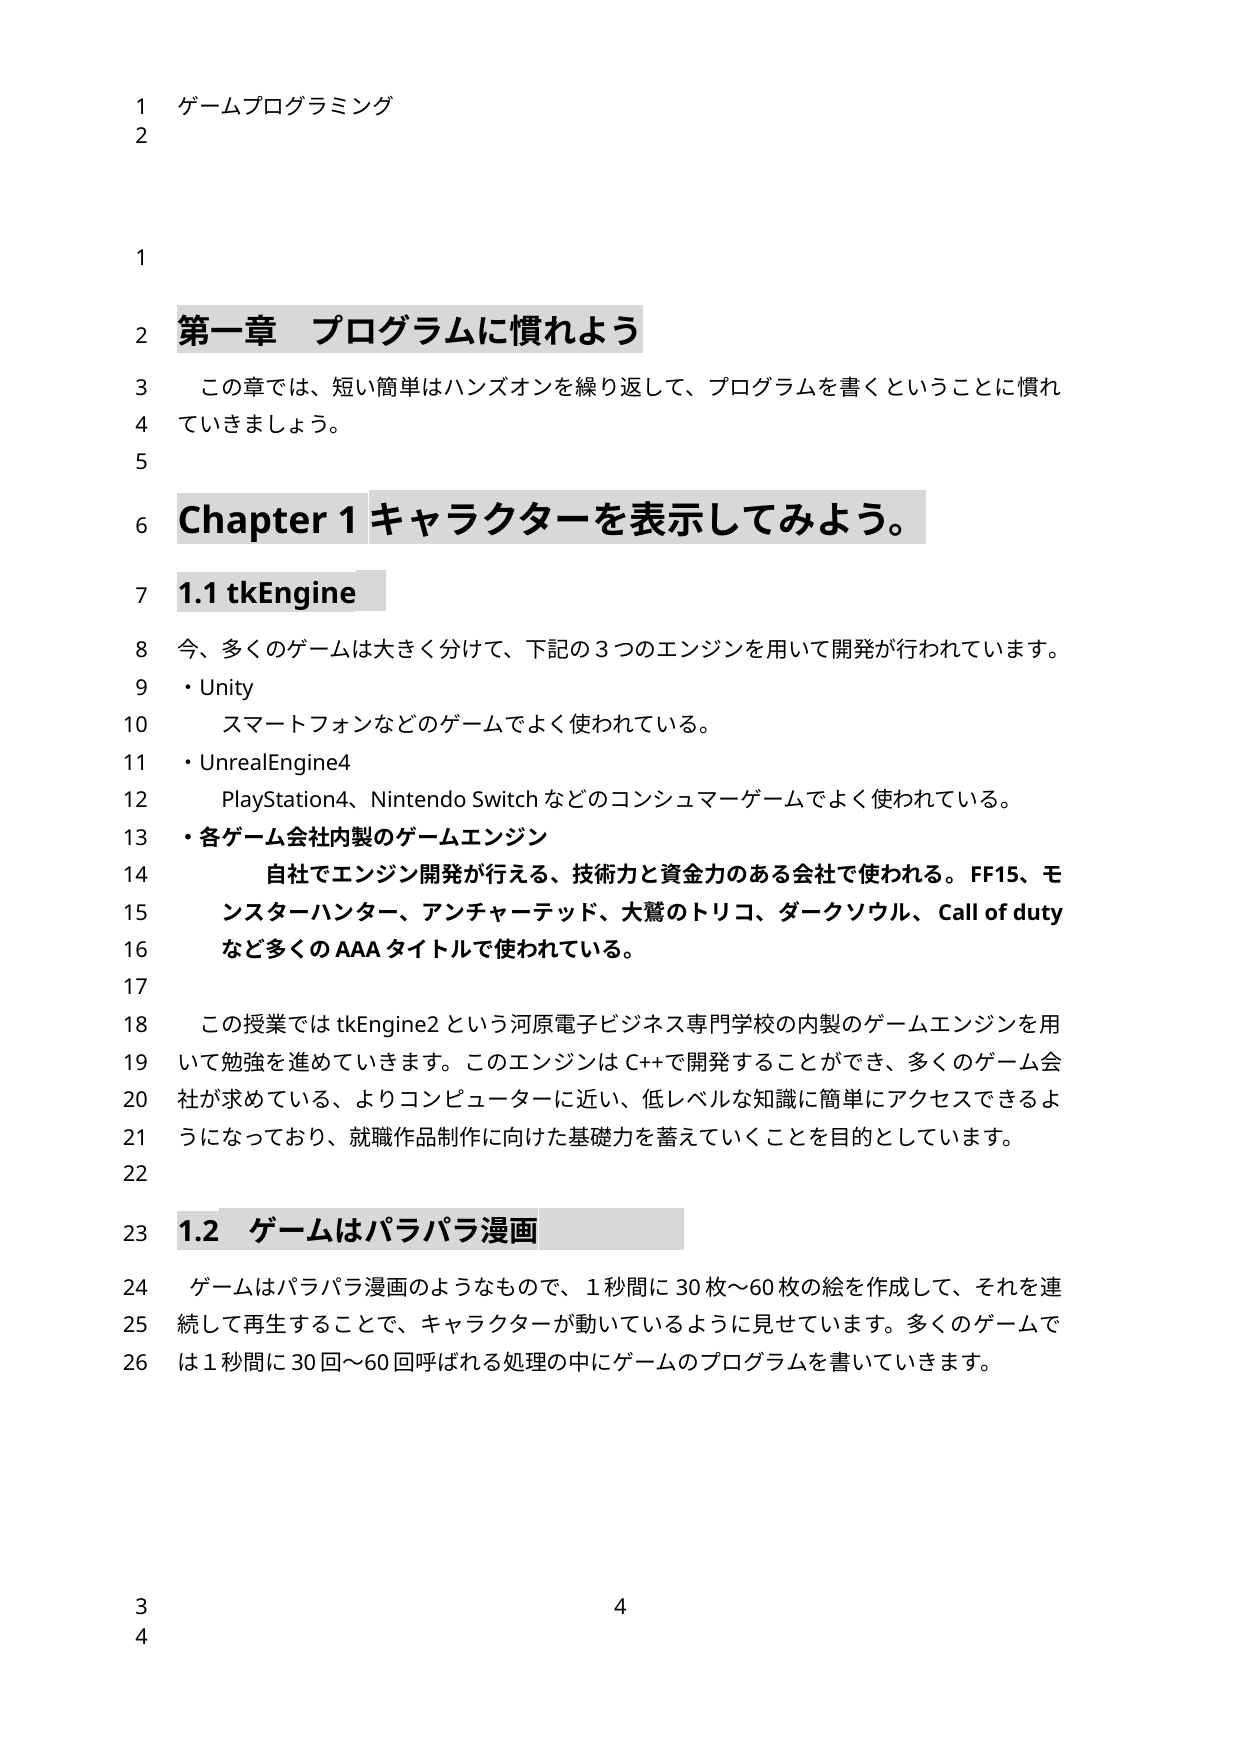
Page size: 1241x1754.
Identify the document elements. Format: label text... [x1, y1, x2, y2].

text ・UnrealEngine4 [177, 742, 1063, 779]
text ・各ゲーム会社内製のゲームエンジン [177, 817, 1063, 854]
subtitle Chapter 1 キャラクターを表示してみよう。 [177, 479, 1063, 554]
subtitle 1.2 ゲームはパラパラ漫画 [177, 1192, 1063, 1267]
text ・Unity [177, 667, 1063, 704]
text スマートフォンなどのゲームでよく使われている。 [177, 704, 1063, 742]
text ゲームはパラパラ漫画のようなもので、１秒間に30枚～60枚の絵を作成して、それを連続して再生することで、キャラクターが動いているように見せています。多くのゲームでは１秒間に30回～60回呼ばれる処理の中にゲームのプログラムを書いていきます。 [177, 1267, 1063, 1379]
text 自社でエンジン開発が行える、技術力と資金力のある会社で使われる。FF15、モンスターハンター、アンチャーテッド、大鷲のトリコ、ダークソウル、Call of dutyなど多くのAAAタイトルで使われている。 [221, 854, 1063, 967]
subtitle 第一章 プログラムに慣れよう [177, 292, 1063, 367]
text この授業ではtkEngine2という河原電子ビジネス専門学校の内製のゲームエンジンを用いて勉強を進めていきます。このエンジンはC++で開発することができ、多くのゲーム会社が求めている、よりコンピューターに近い、低レベルな知識に簡単にアクセスできるようになっており、就職作品制作に向けた基礎力を蓄えていくことを目的としています。 [177, 1004, 1063, 1154]
subtitle 1.1 tkEngine [177, 554, 1063, 629]
text この章では、短い簡単はハンズオンを繰り返して、プログラムを書くということに慣れていきましょう。 [177, 367, 1063, 442]
text PlayStation4、Nintendo Switchなどのコンシュマーゲームでよく使われている。 [177, 779, 1063, 817]
text 今、多くのゲームは大きく分けて、下記の３つのエンジンを用いて開発が行われています。 [177, 629, 1063, 667]
